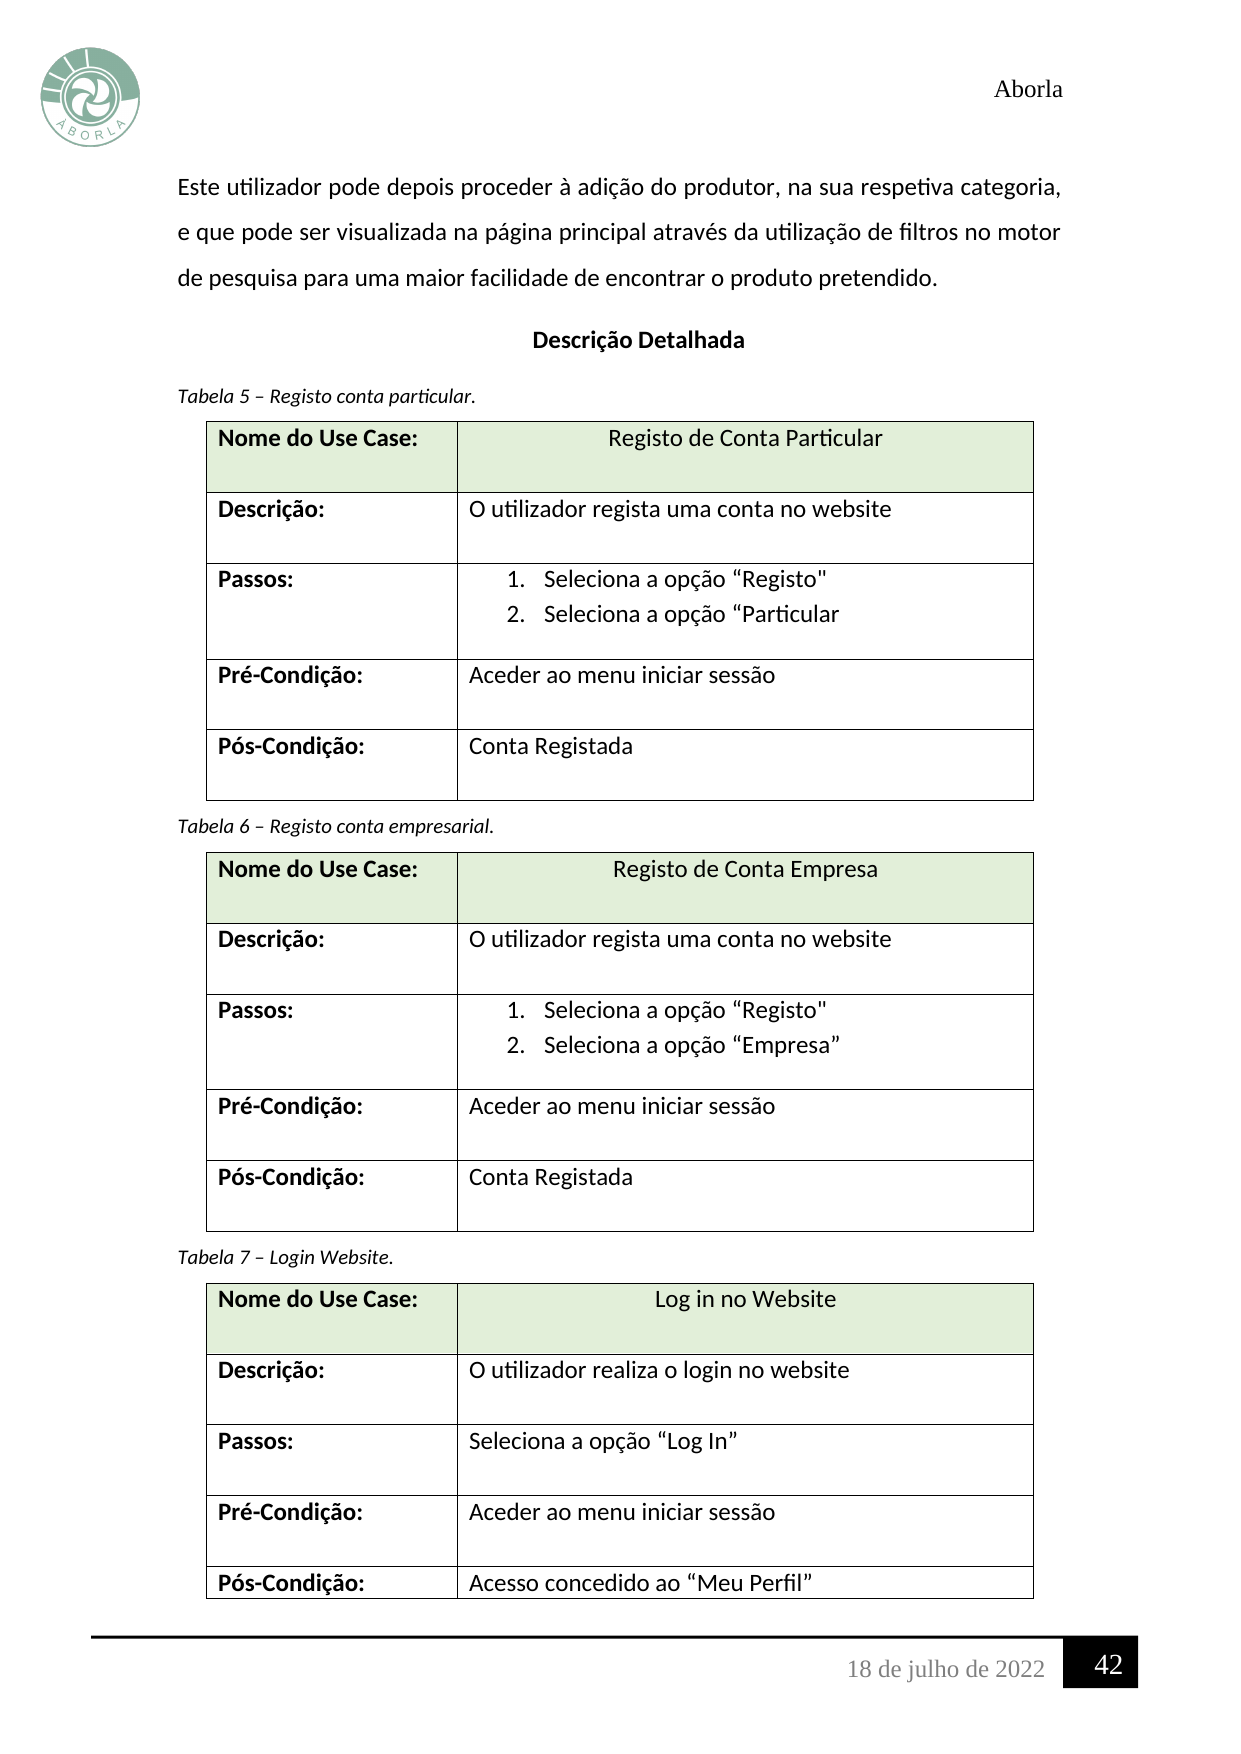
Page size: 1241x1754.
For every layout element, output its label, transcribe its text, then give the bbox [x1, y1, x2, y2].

table_cell Pré-Condição: [207, 1090, 457, 1160]
table_cell Descrição: [207, 924, 457, 993]
table_header Log in no Website [458, 1284, 1033, 1353]
table_cell Descrição: [207, 493, 457, 563]
table_cell Conta Registada [458, 1161, 1033, 1231]
table_cell Seleciona a opção “Registo" Seleciona a opção “Empresa” [458, 995, 1033, 1089]
table_cell Pós-Condição: [207, 730, 457, 800]
table_cell O utilizador realiza o login no website [458, 1355, 1033, 1424]
table_cell Acesso concedido ao “Meu Perfil” [458, 1567, 1033, 1597]
table_header Nome do Use Case: [207, 422, 457, 492]
table_header Registo de Conta Empresa [458, 853, 1033, 923]
text Tabela 5 – Registo conta particular. [177, 383, 1063, 408]
table_cell O utilizador regista uma conta no website [458, 493, 1033, 563]
table_cell O utilizador regista uma conta no website [458, 924, 1033, 993]
text Descrição Detalhada [215, 324, 1063, 355]
table_cell Pós-Condição: [207, 1161, 457, 1231]
picture [39, 46, 141, 148]
table_header Nome do Use Case: [207, 1284, 457, 1353]
table_cell Descrição: [207, 1355, 457, 1424]
table_cell Seleciona a opção “Log In” [458, 1425, 1033, 1495]
table_cell Passos: [207, 564, 457, 658]
table_header Registo de Conta Particular [458, 422, 1033, 492]
table_cell Passos: [207, 995, 457, 1089]
text Tabela 7 – Login Website. [177, 1244, 1063, 1270]
table_cell Pré-Condição: [207, 660, 457, 729]
table_header Nome do Use Case: [207, 853, 457, 923]
text Tabela 6 – Registo conta empresarial. [177, 814, 1063, 839]
table_cell Aceder ao menu iniciar sessão [458, 660, 1033, 729]
table_cell Conta Registada [458, 730, 1033, 800]
table_cell Aceder ao menu iniciar sessão [458, 1496, 1033, 1566]
table_cell Passos: [207, 1425, 457, 1495]
table_cell Pré-Condição: [207, 1496, 457, 1566]
table_cell Aceder ao menu iniciar sessão [458, 1090, 1033, 1160]
text Este utilizador pode depois proceder à adição do produtor, na sua respetiva categoria, e que pode ser visualizada na página principal através da utilização de filtros no motor de pesquisa para uma maior facilidade de encontrar o produto pretendido. [177, 171, 1063, 293]
table_cell Pós-Condição: [207, 1567, 457, 1597]
table_cell Seleciona a opção “Registo" Seleciona a opção “Particular [458, 564, 1033, 658]
